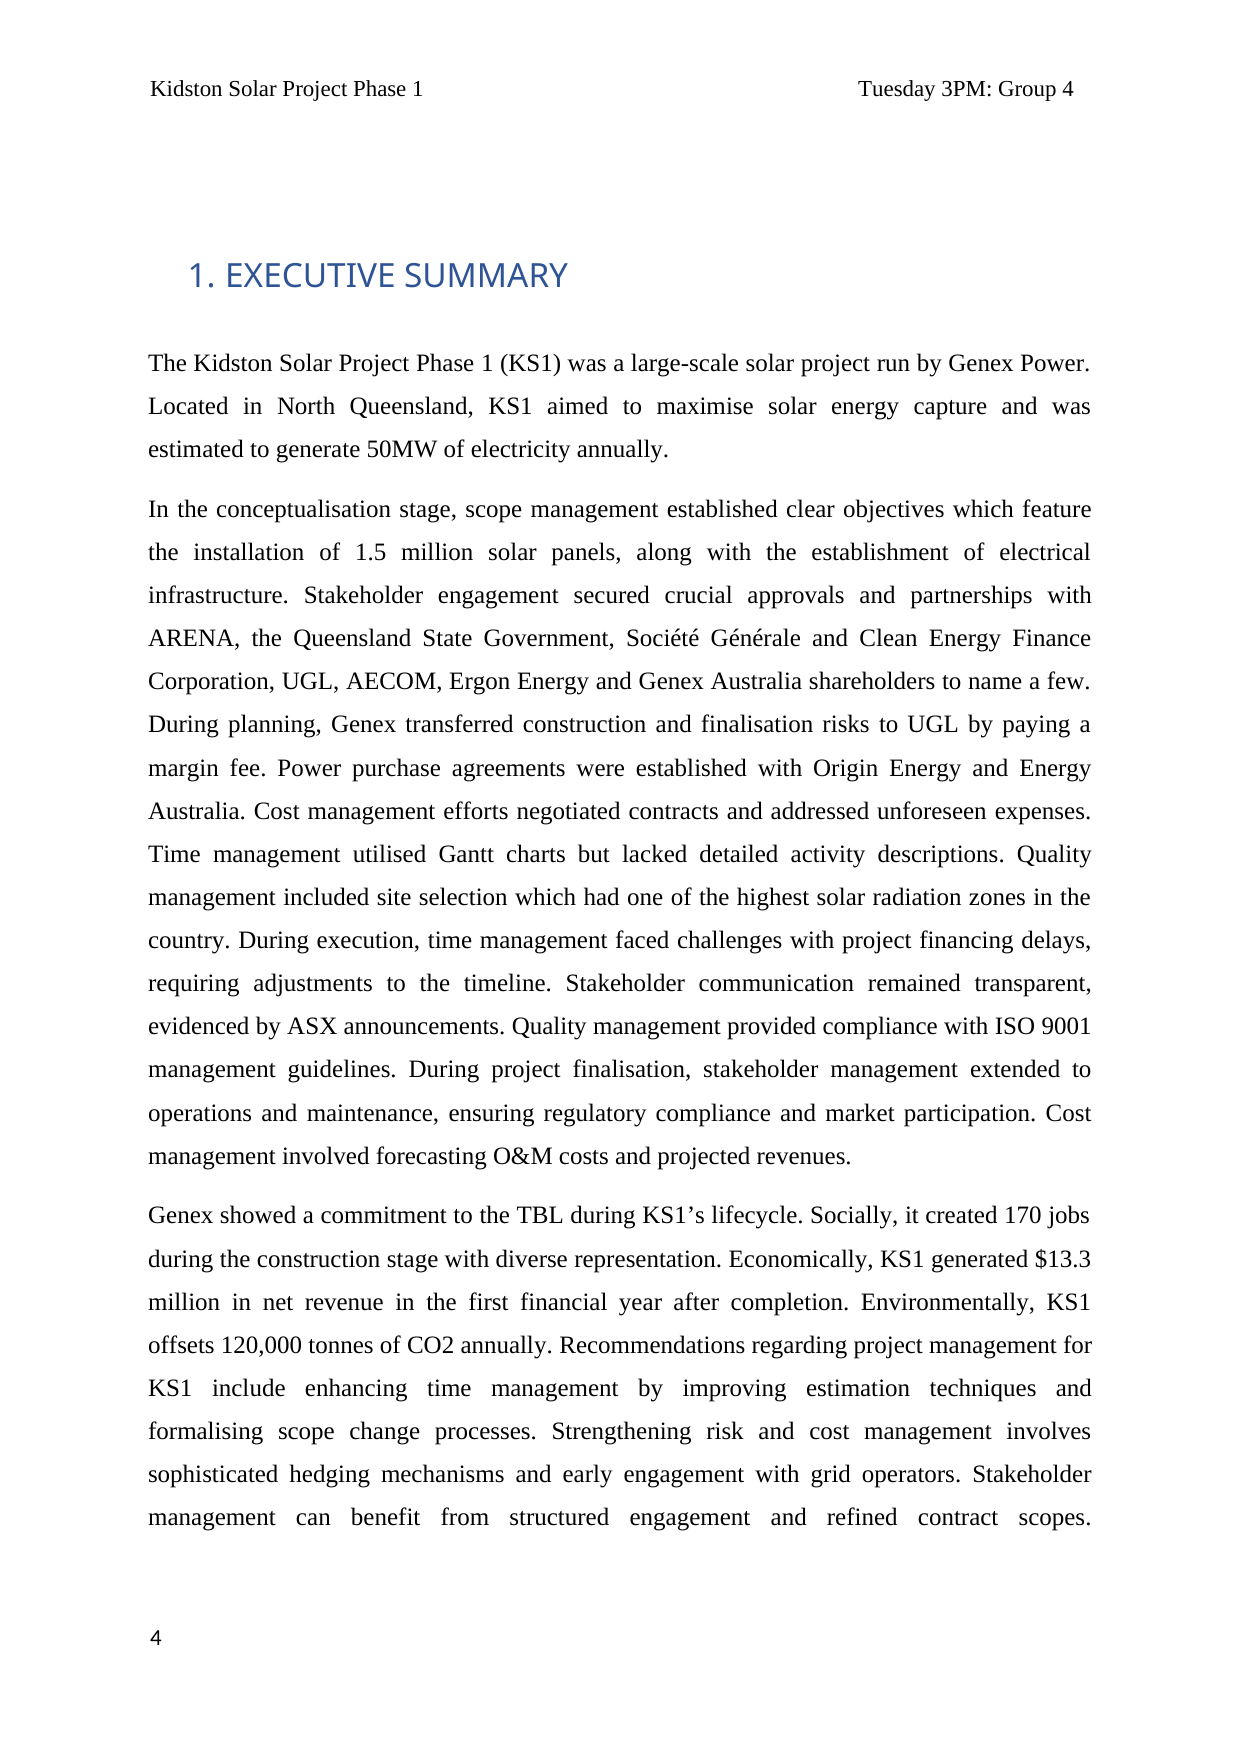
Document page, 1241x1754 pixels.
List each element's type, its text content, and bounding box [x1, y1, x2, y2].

subtitle EXECUTIVE SUMMARY [187, 252, 1090, 297]
text The Kidston Solar Project Phase 1 (KS1) was a large-scale solar project run by Genex Power. Located in North Queensland, KS1 aimed to maximise solar energy capture and was estimated to generate 50MW of electricity annually. [148, 348, 1092, 463]
text In the conceptualisation stage, scope management established clear objectives which feature the installation of 1.5 million solar panels, along with the establishment of electrical infrastructure. Stakeholder engagement secured crucial approvals and partnerships with ARENA, the Queensland State Government, Société Générale and Clean Energy Finance Corporation, UGL, AECOM, Ergon Energy and Genex Australia shareholders to name a few. During planning, Genex transferred construction and finalisation risks to UGL by paying a margin fee. Power purchase agreements were established with Origin Energy and Energy Australia. Cost management efforts negotiated contracts and addressed unforeseen expenses. Time management utilised Gantt charts but lacked detailed activity descriptions. Quality management included site selection which had one of the highest solar radiation zones in the country. During execution, time management faced challenges with project financing delays, requiring adjustments to the timeline. Stakeholder communication remained transparent, evidenced by ASX announcements. Quality management provided compliance with ISO 9001 management guidelines. During project finalisation, stakeholder management extended to operations and maintenance, ensuring regulatory compliance and market participation. Cost management involved forecasting O&M costs and projected revenues. [148, 494, 1092, 1169]
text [148, 1201, 1092, 1531]
